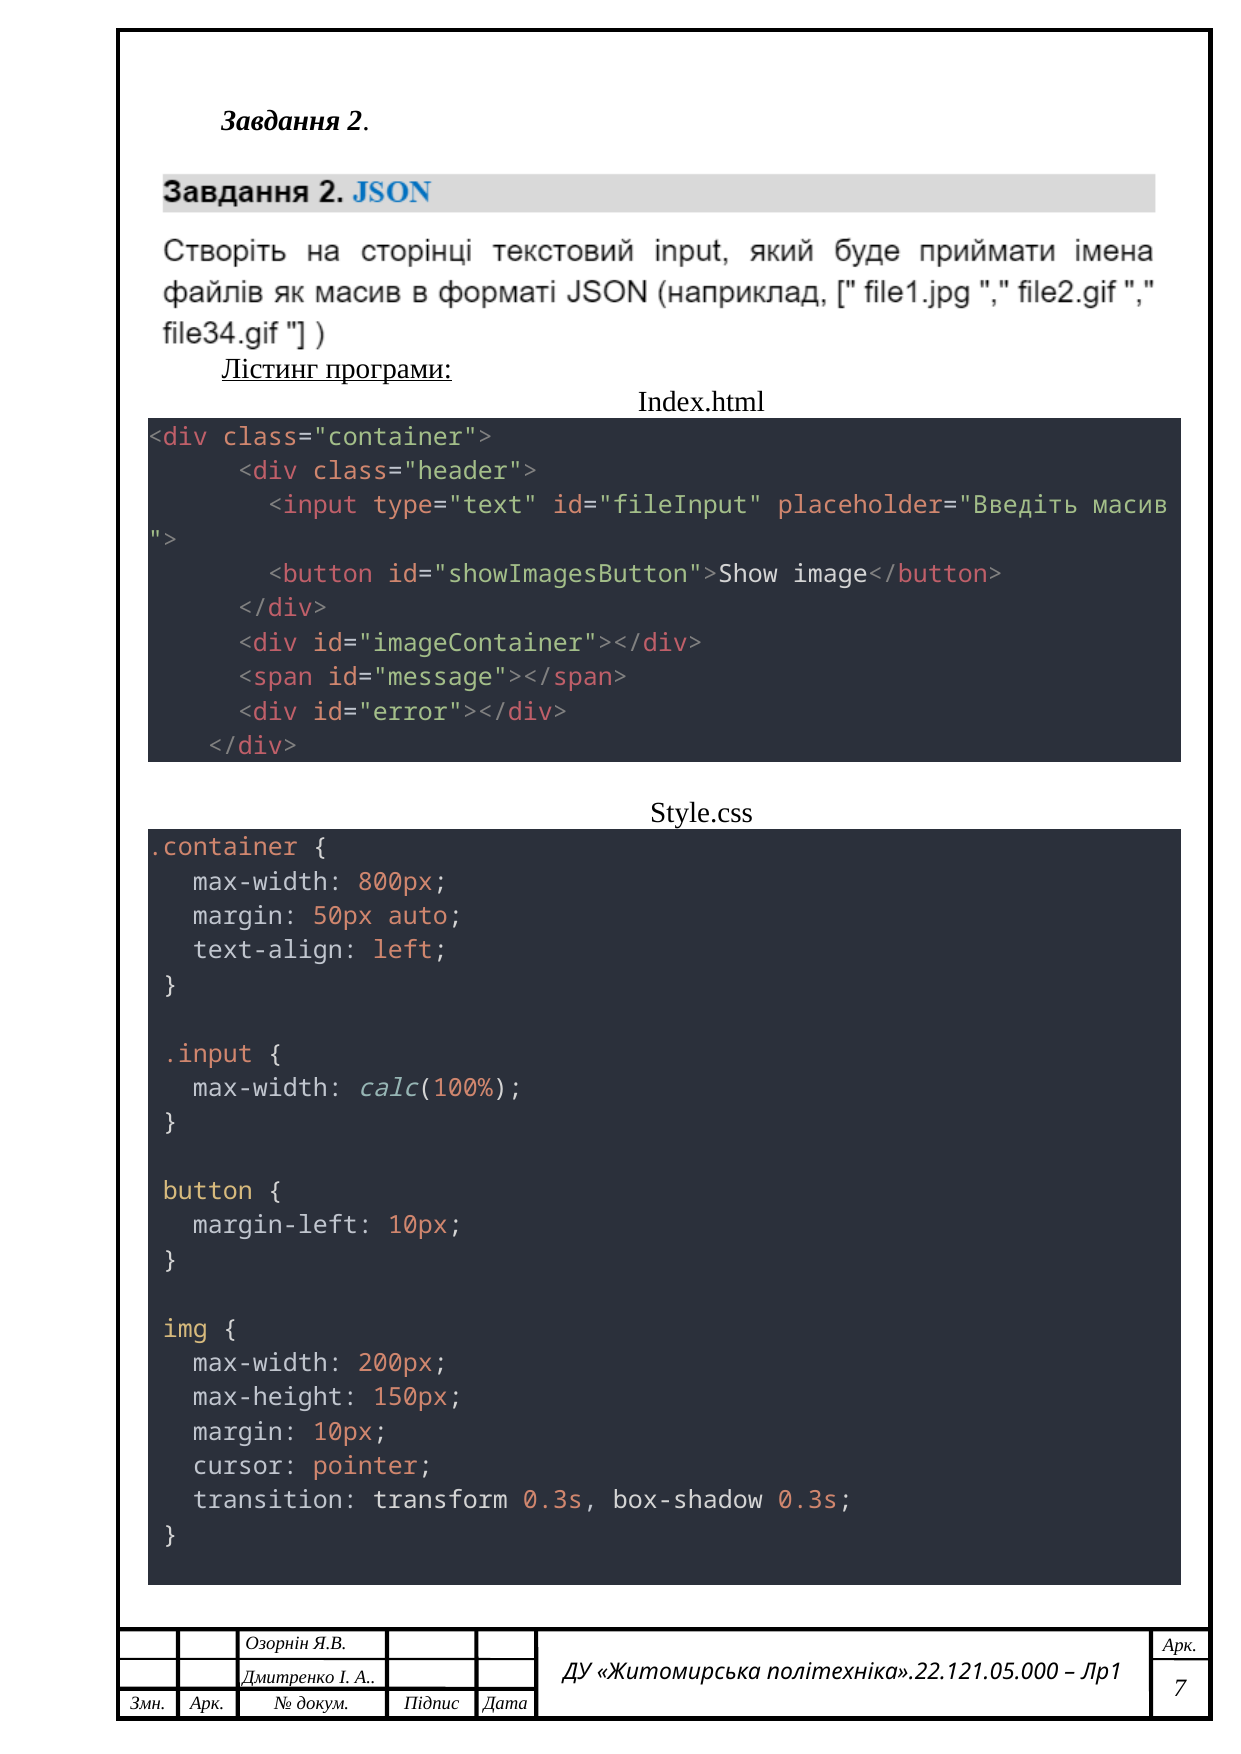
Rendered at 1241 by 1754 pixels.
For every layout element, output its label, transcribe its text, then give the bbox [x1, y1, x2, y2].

text max-width: calc(100%); [148, 1069, 1181, 1104]
text <button id="showImagesButton">Show image</button> [148, 555, 1181, 590]
text <div id="imageContainer"></div> [148, 624, 1181, 658]
text Лістинг програми: [148, 351, 1181, 384]
text Index.html [148, 384, 1181, 418]
text <input type="text" id="fileInput" placeholder="Введіть масив "> [148, 487, 1181, 555]
text } [148, 966, 1181, 1001]
text </div> [148, 590, 1181, 624]
text } [148, 1104, 1181, 1138]
text Style.css [148, 795, 1181, 829]
text margin: 50px auto; [148, 897, 1181, 932]
text text-align: left; [148, 932, 1181, 966]
text <span id="message"></span> [148, 658, 1181, 693]
text <div id="error"></div> [148, 693, 1181, 727]
text img { [148, 1310, 1181, 1344]
text } [148, 1241, 1181, 1276]
text cursor: pointer; [148, 1447, 1181, 1482]
text Завдання 2. [221, 103, 1181, 136]
text .input { [148, 1035, 1181, 1069]
text button { [148, 1172, 1181, 1207]
text .container { [148, 829, 1181, 863]
text margin-left: 10px; [148, 1207, 1181, 1241]
text max-width: 200px; [148, 1344, 1181, 1379]
text max-height: 150px; [148, 1379, 1181, 1413]
picture [147, 165, 1182, 351]
text <div class="header"> [148, 452, 1181, 487]
text margin: 10px; [148, 1413, 1181, 1447]
text </div> [148, 727, 1181, 762]
text } [148, 1516, 1181, 1551]
text <div class="container"> [148, 418, 1181, 452]
text max-width: 800px; [148, 863, 1181, 897]
text transition: transform 0.3s, box-shadow 0.3s; [148, 1482, 1181, 1516]
